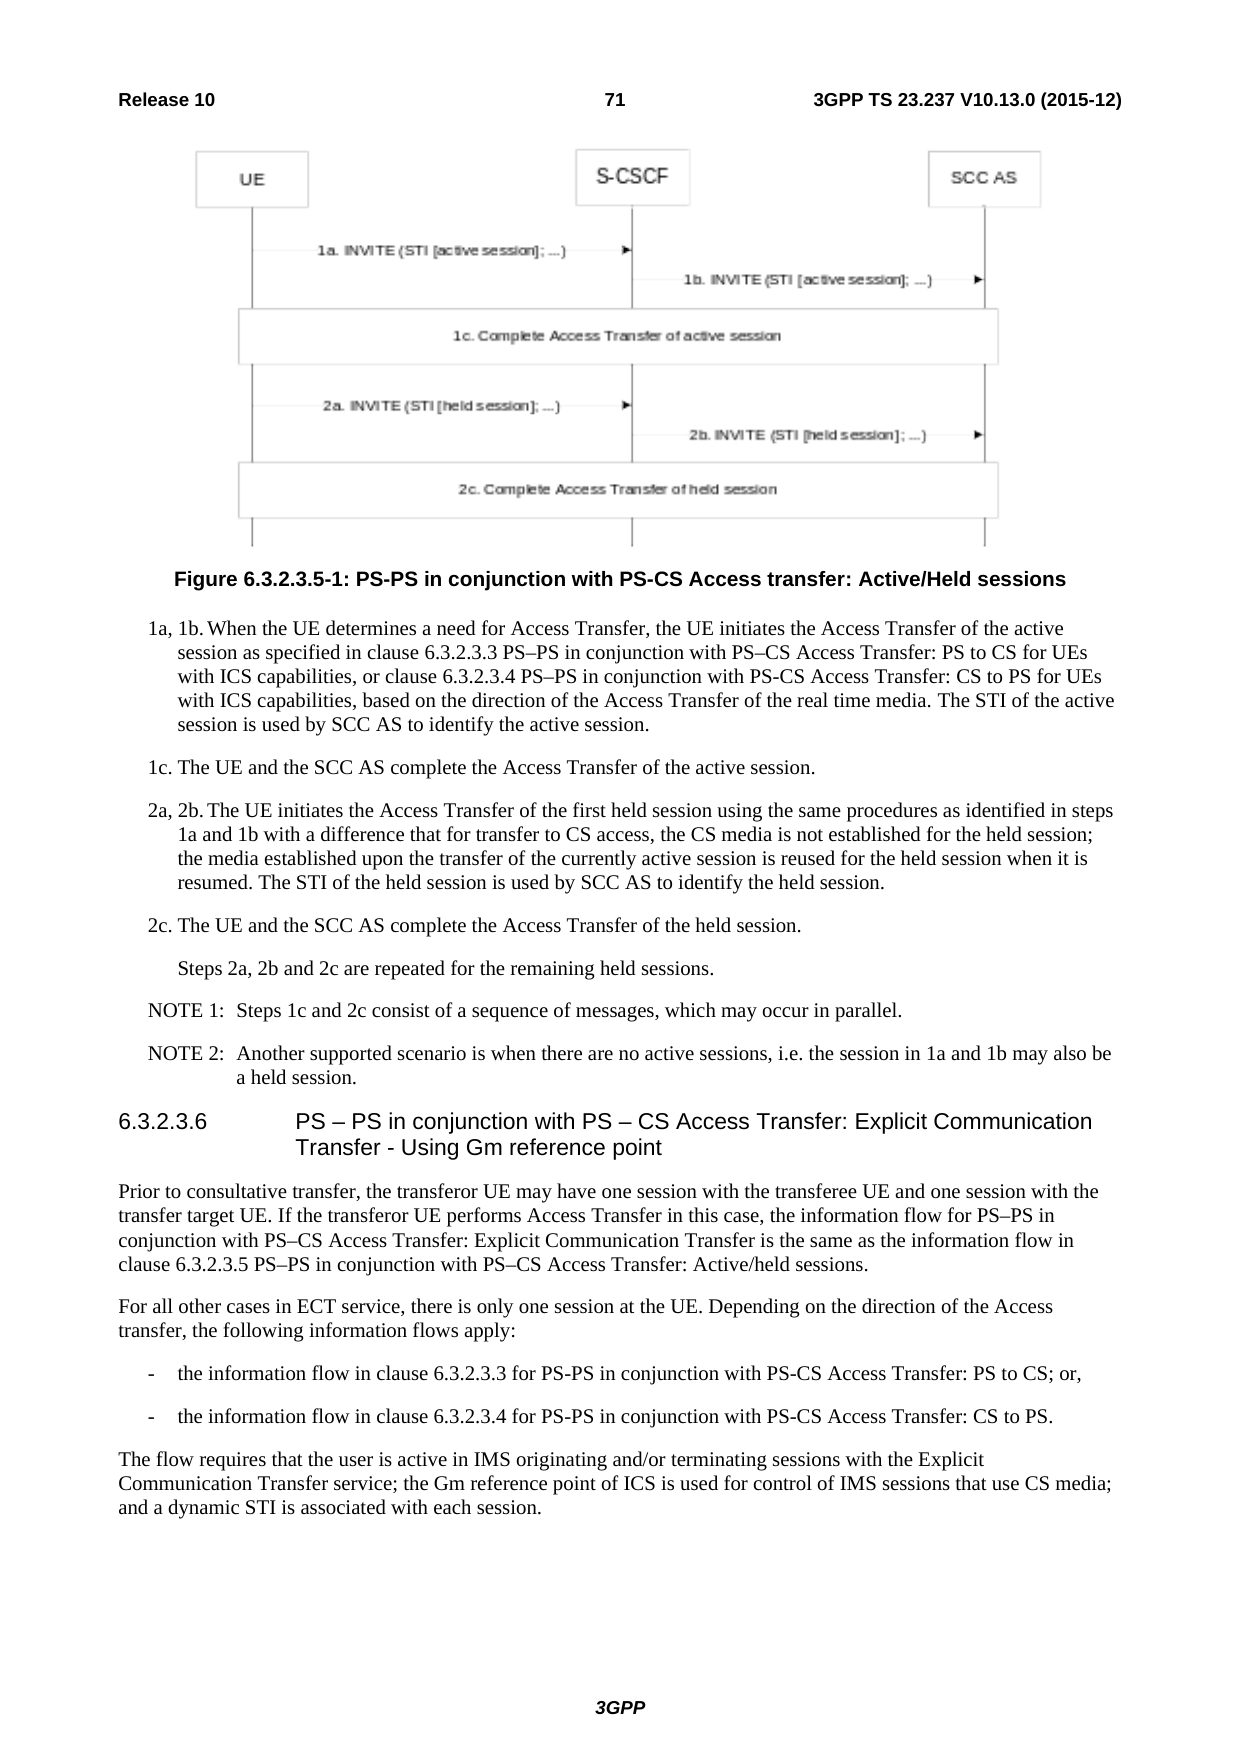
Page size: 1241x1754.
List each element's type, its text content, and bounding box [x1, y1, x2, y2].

text 1c. The UE and the SCC AS complete the Access Transfer of the active session. [148, 755, 1122, 779]
text The flow requires that the user is active in IMS originating and/or terminating sessions with the Explicit Communication Transfer service; the Gm reference point of ICS is used for control of IMS sessions that use CS media; and a dynamic STI is associated with each session. [118, 1447, 1122, 1519]
text NOTE 1: Steps 1c and 2c consist of a sequence of messages, which may occur in parallel. [148, 998, 1122, 1022]
text 1a, 1b. When the UE determines a need for Access Transfer, the UE initiates the Access Transfer of the active session as specified in clause 6.3.2.3.3 PS–PS in conjunction with PS–CS Access Transfer: PS to CS for UEs with ICS capabilities, or clause 6.3.2.3.4 PS–PS in conjunction with PS-CS Access Transfer: CS to PS for UEs with ICS capabilities, based on the direction of the Access Transfer of the real time media. The STI of the active session is used by SCC AS to identify the active session. [148, 616, 1122, 736]
text Figure 6.3.2.3.5-1: PS-PS in conjunction with PS-CS Access transfer: Active/Held sessions [118, 567, 1122, 591]
text - the information flow in clause 6.3.2.3.4 for PS-PS in conjunction with PS-CS Access Transfer: CS to PS. [148, 1404, 1122, 1428]
text Prior to consultative transfer, the transferor UE may have one session with the transferee UE and one session with the transfer target UE. If the transferor UE performs Access Transfer in this case, the information flow for PS–PS in conjunction with PS–CS Access Transfer: Explicit Communication Transfer is the same as the information flow in clause 6.3.2.3.5 PS–PS in conjunction with PS–CS Access Transfer: Active/held sessions. [118, 1179, 1122, 1276]
subtitle 6.3.2.3.6 PS – PS in conjunction with PS – CS Access Transfer: Explicit Communication Transfer - Using Gm reference point [118, 1108, 1122, 1161]
text 2a, 2b. The UE initiates the Access Transfer of the first held session using the same procedures as identified in steps 1a and 1b with a difference that for transfer to CS access, the CS media is not established for the held session; the media established upon the transfer of the currently active session is reused for the held session when it is resumed. The STI of the held session is used by SCC AS to identify the held session. [148, 798, 1122, 894]
text For all other cases in ECT service, there is only one session at the UE. Depending on the direction of the Access transfer, the following information flows apply: [118, 1294, 1122, 1342]
text 2c. The UE and the SCC AS complete the Access Transfer of the held session. [148, 913, 1122, 937]
text Steps 2a, 2b and 2c are repeated for the remaining held sessions. [148, 955, 1122, 979]
text NOTE 2: Another supported scenario is when there are no active sessions, i.e. the session in 1a and 1b may also be a held session. [148, 1041, 1122, 1089]
text - the information flow in clause 6.3.2.3.3 for PS-PS in conjunction with PS-CS Access Transfer: PS to CS; or, [148, 1361, 1122, 1385]
